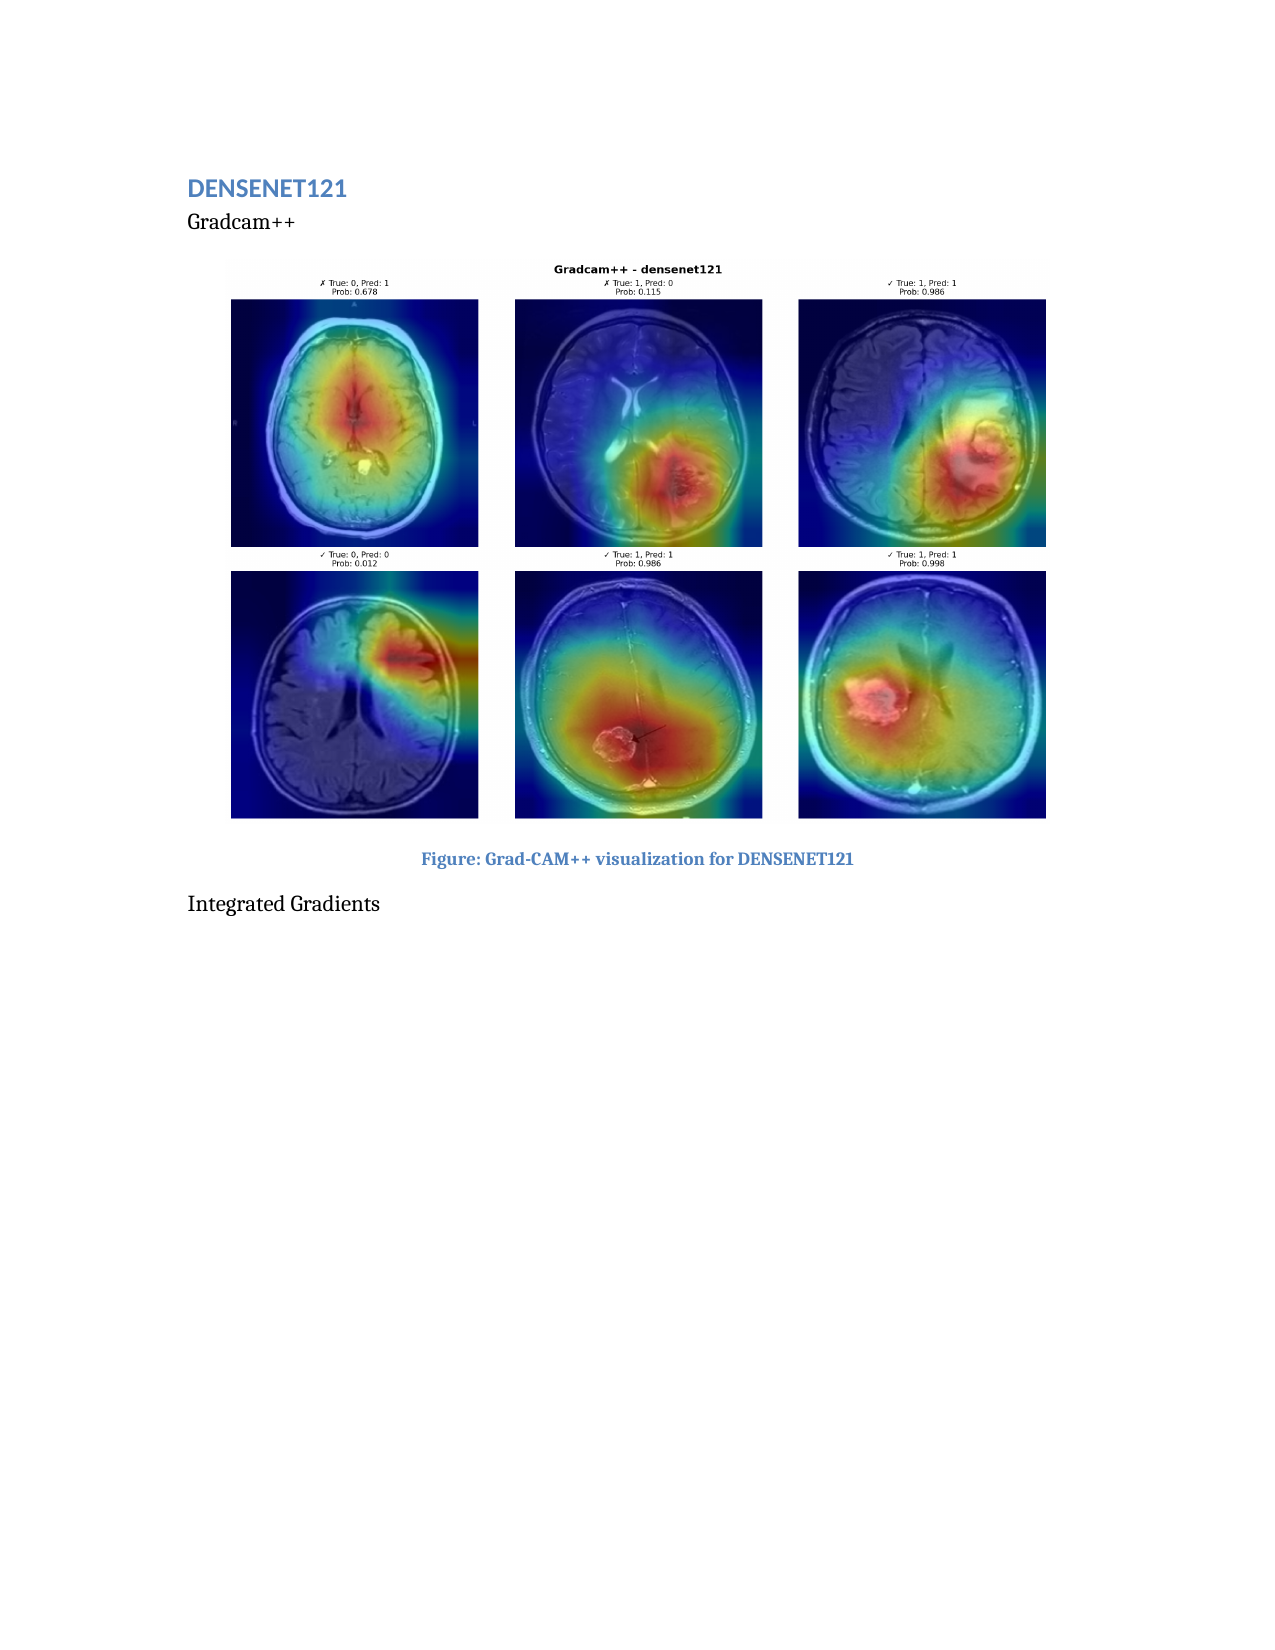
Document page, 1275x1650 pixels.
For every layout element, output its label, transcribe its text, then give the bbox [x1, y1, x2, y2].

subtitle DENSENET121 [187, 171, 1087, 204]
text Figure: Grad-CAM++ visualization for DENSENET121 [187, 848, 1087, 870]
text Integrated Gradients [187, 891, 1087, 917]
picture [225, 259, 1050, 824]
text Gradcam++ [187, 209, 1087, 235]
